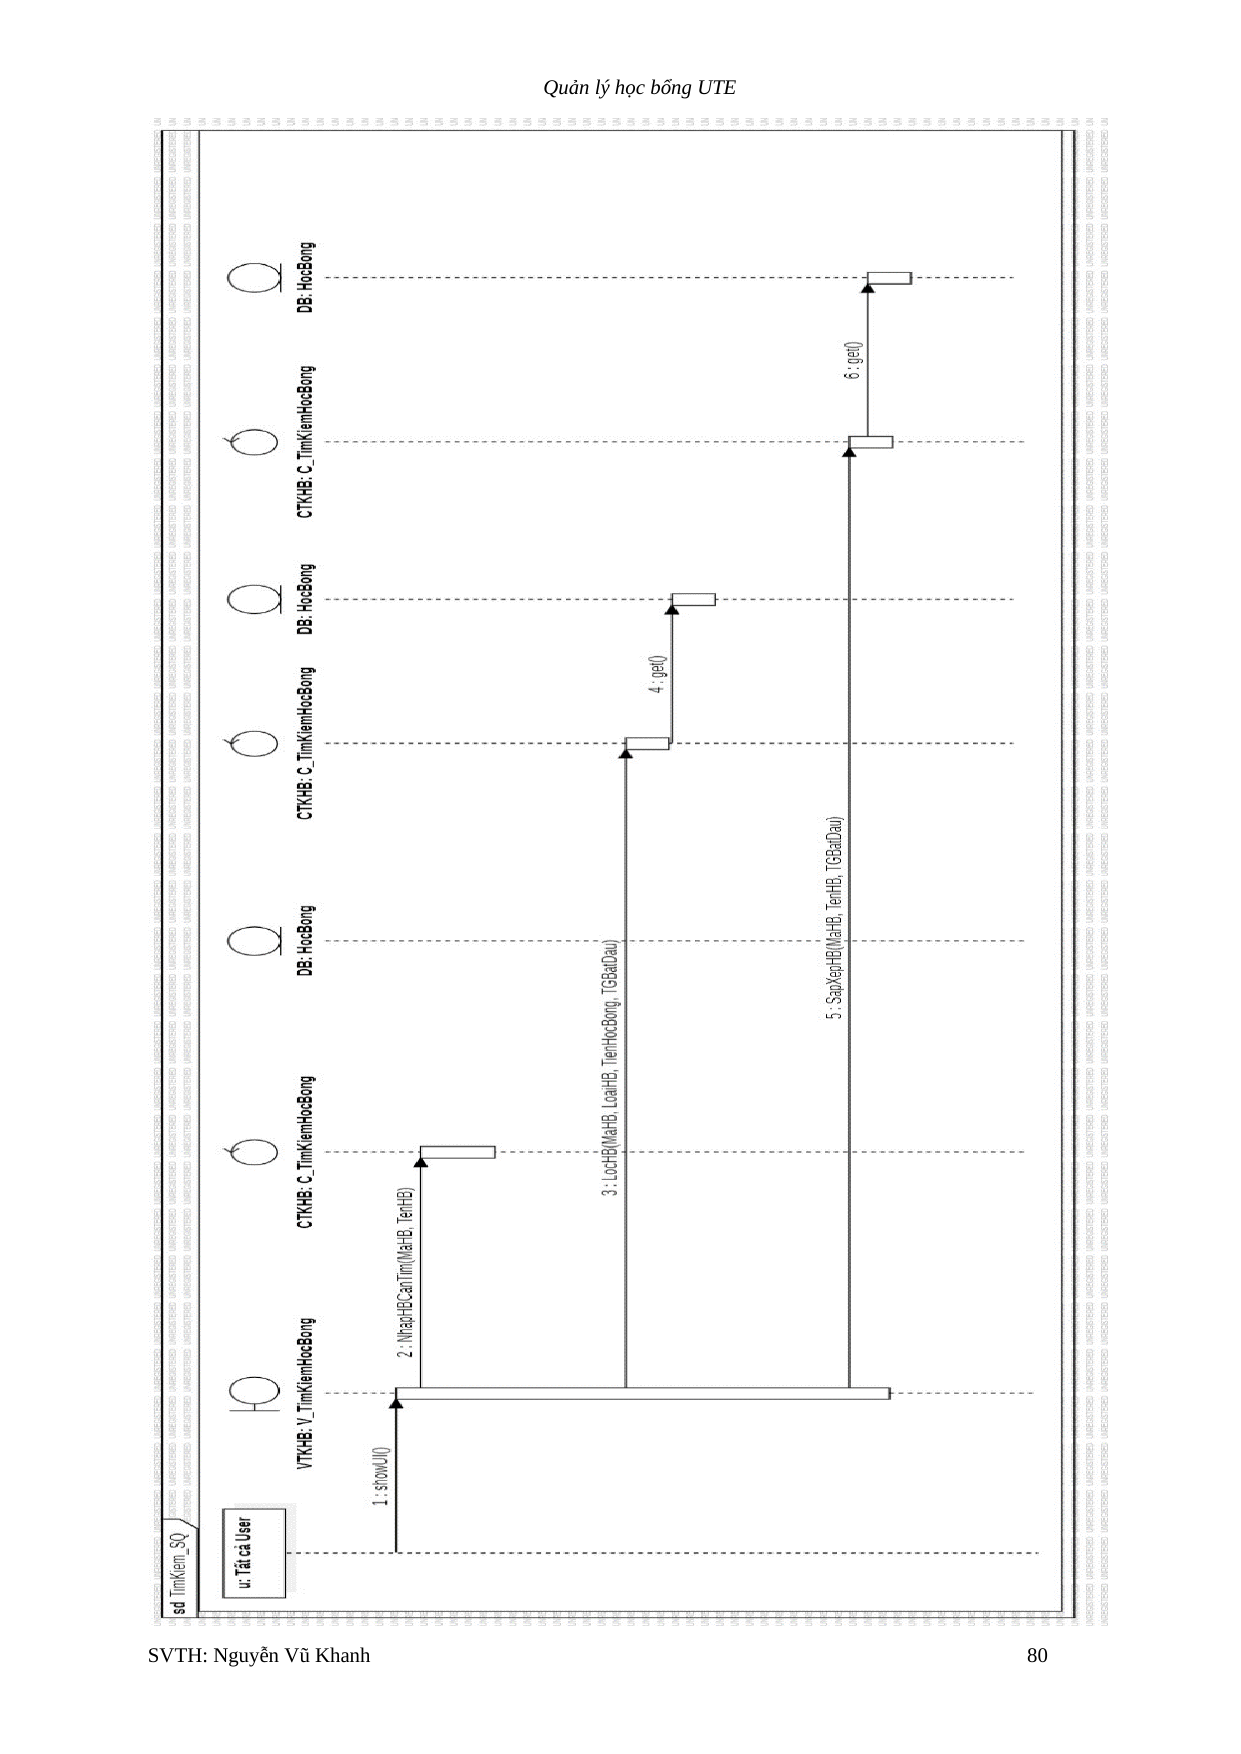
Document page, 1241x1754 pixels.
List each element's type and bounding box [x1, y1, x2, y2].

picture [147, 118, 1110, 1626]
